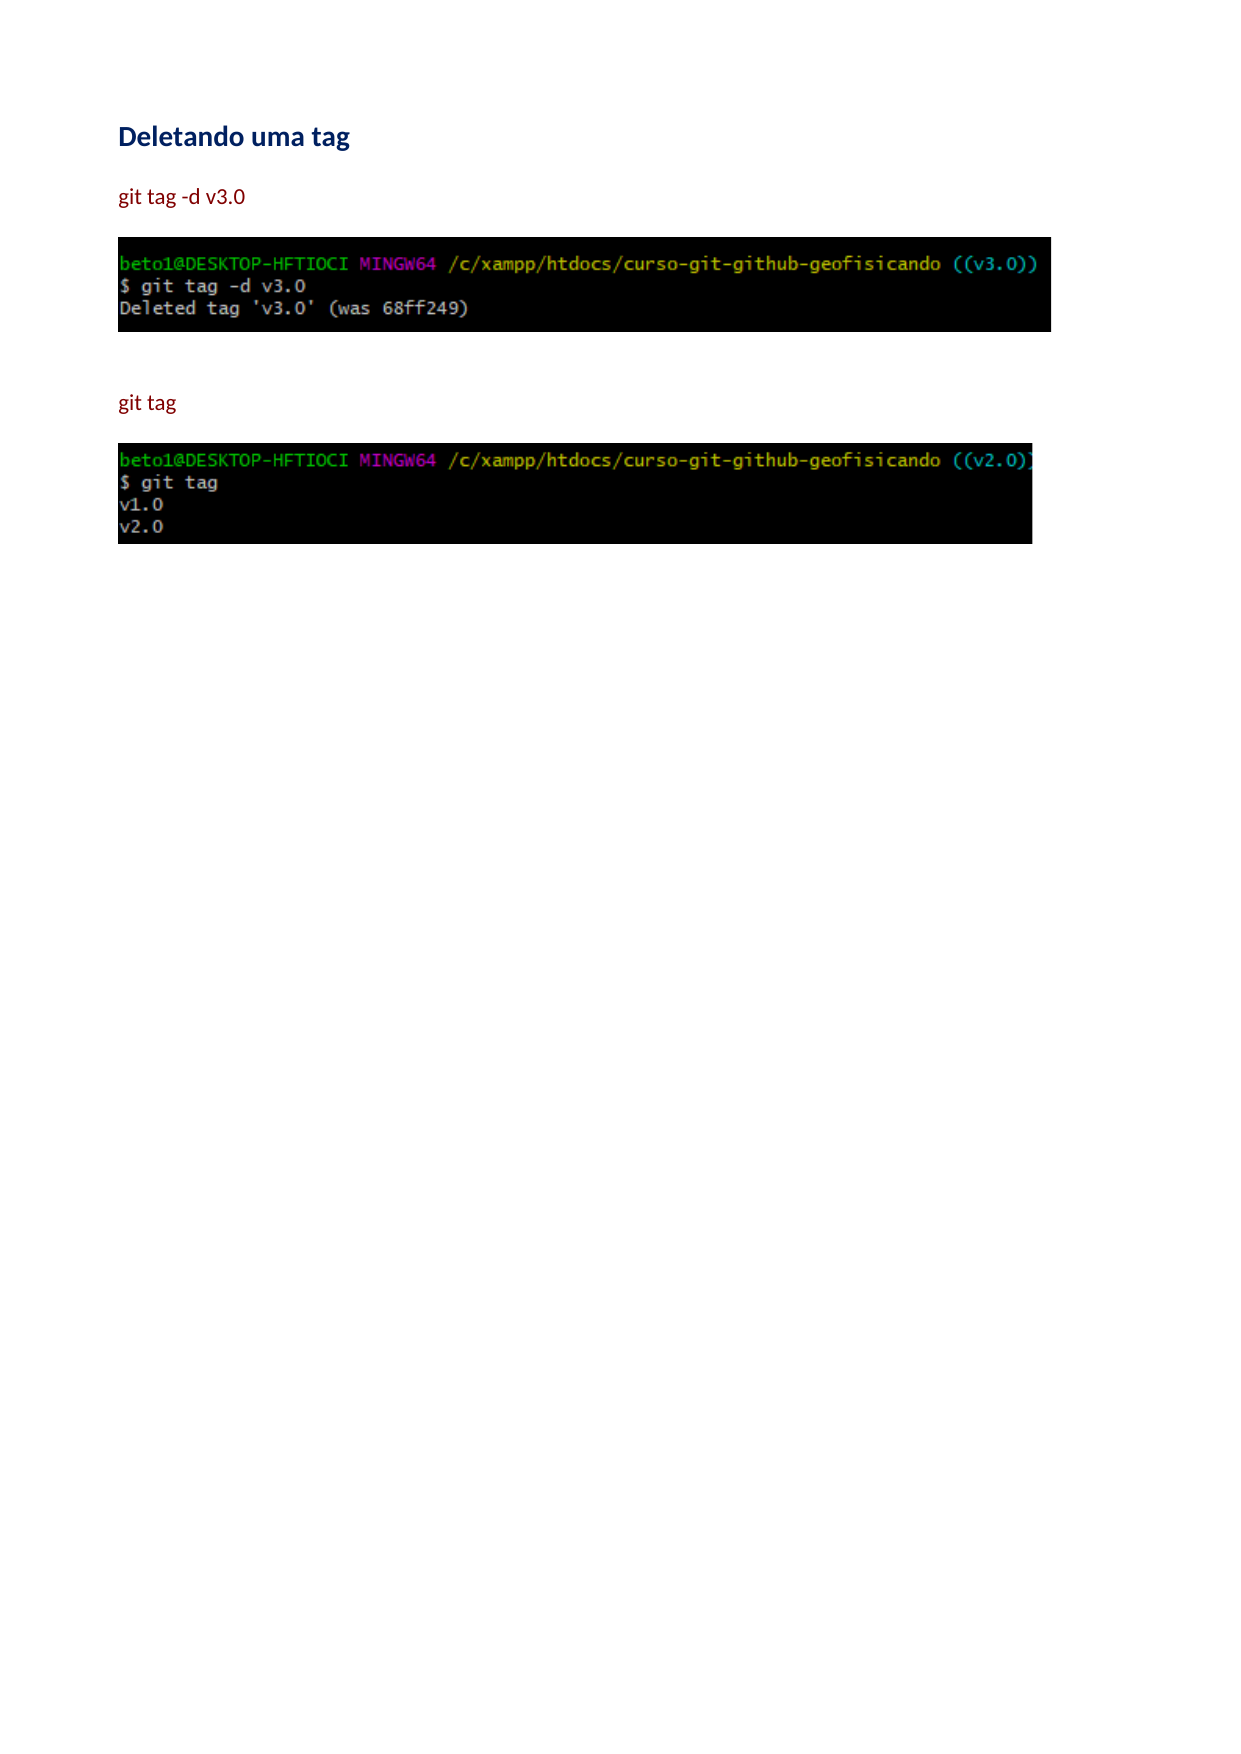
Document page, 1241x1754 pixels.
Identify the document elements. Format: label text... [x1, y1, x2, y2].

text git tag -d v3.0 [118, 182, 1122, 210]
picture [118, 237, 1052, 332]
subtitle Deletando uma tag [118, 118, 1122, 154]
picture [118, 443, 1033, 544]
text git tag [118, 388, 1122, 416]
